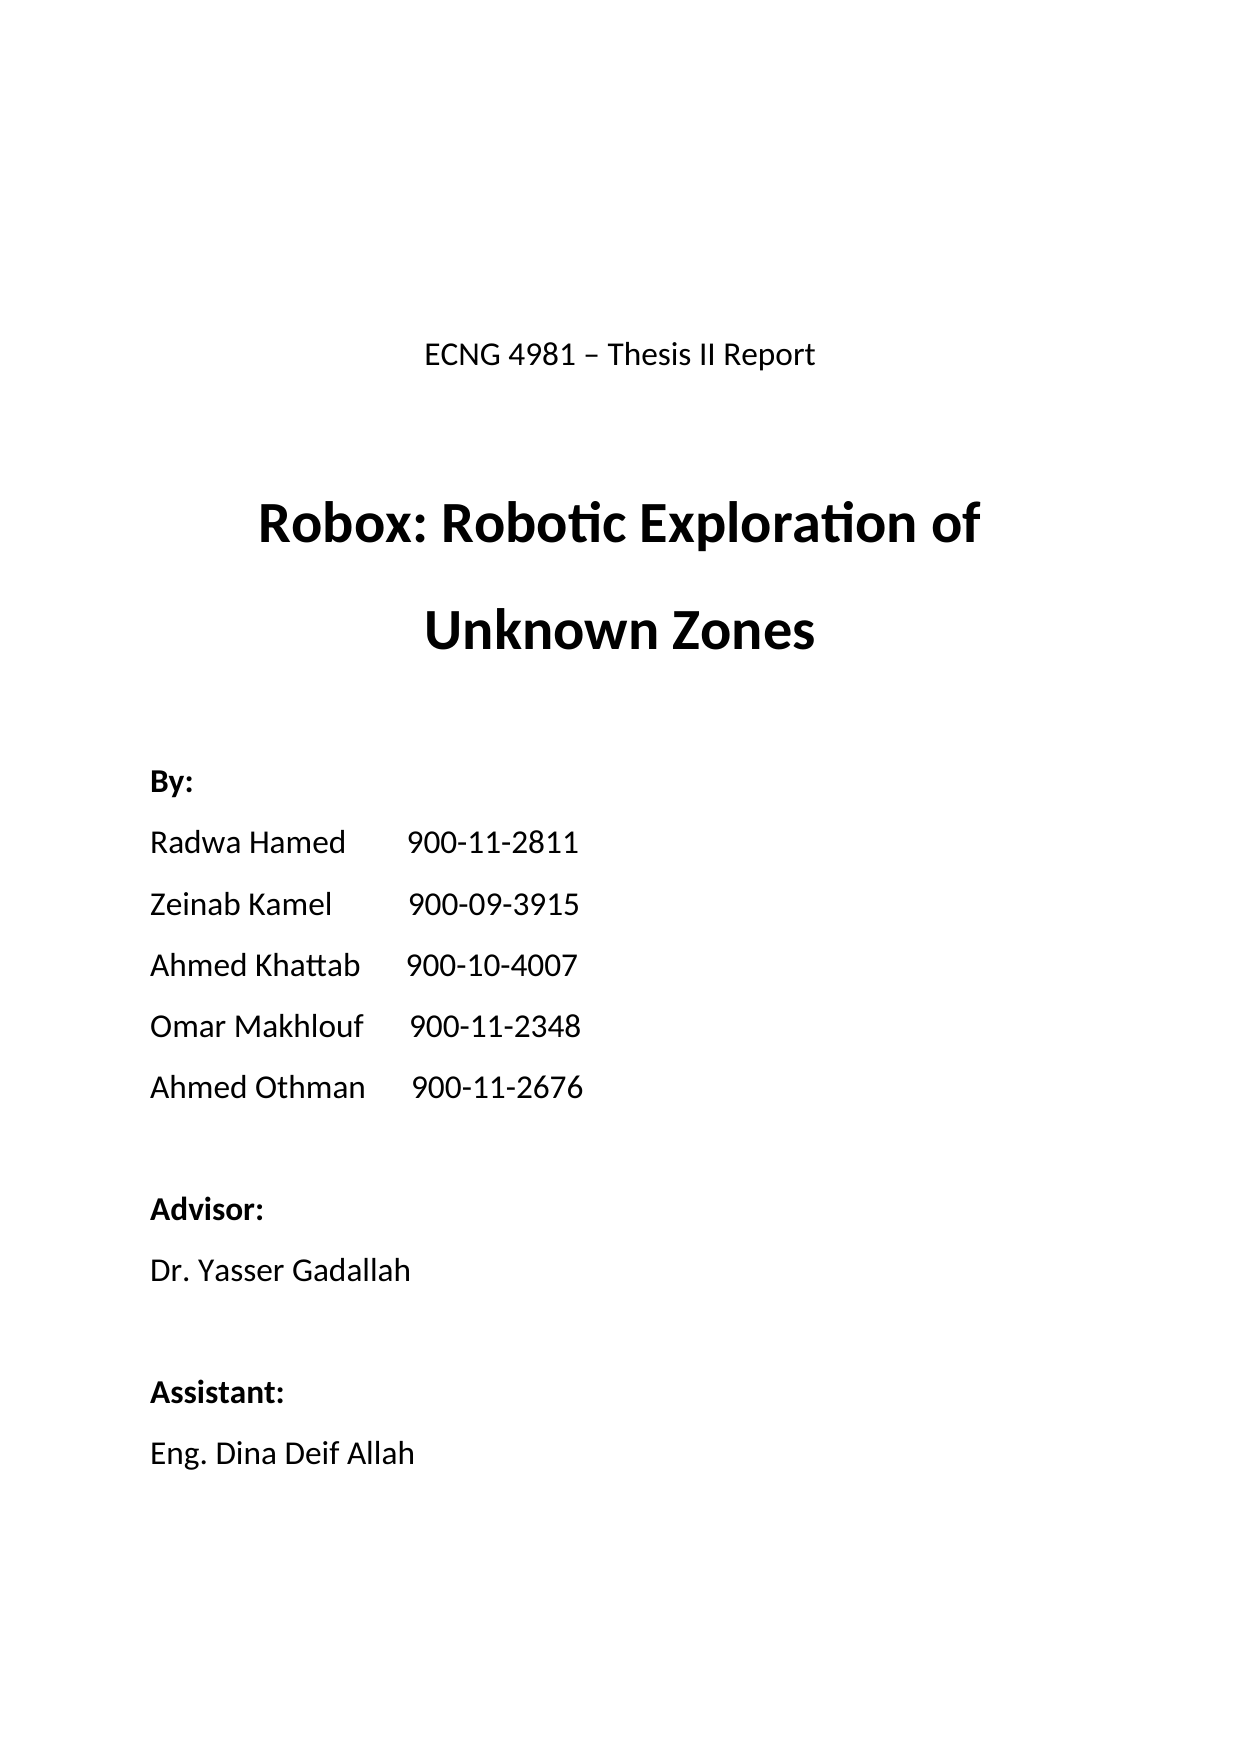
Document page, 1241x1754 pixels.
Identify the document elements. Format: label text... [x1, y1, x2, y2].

text Advisor: [150, 1188, 1090, 1228]
text Ahmed Othman 900-11-2676 [150, 1066, 1090, 1106]
text Assistant: [150, 1371, 1090, 1412]
text Ahmed Khattab 900-10-4007 [150, 943, 1090, 984]
text Omar Makhlouf 900-11-2348 [150, 1004, 1090, 1045]
text ECNG 4981 – Thesis II Report [150, 333, 1090, 374]
text Robox: Robotic Exploration of Unknown Zones [150, 486, 1090, 664]
text Eng. Dina Deif Allah [150, 1432, 1090, 1473]
text Dr. Yasser Gadallah [150, 1249, 1090, 1289]
text Radwa Hamed 900-11-2811 [150, 821, 1090, 862]
text By: [150, 760, 1090, 801]
text Zeinab Kamel 900-09-3915 [150, 882, 1090, 923]
